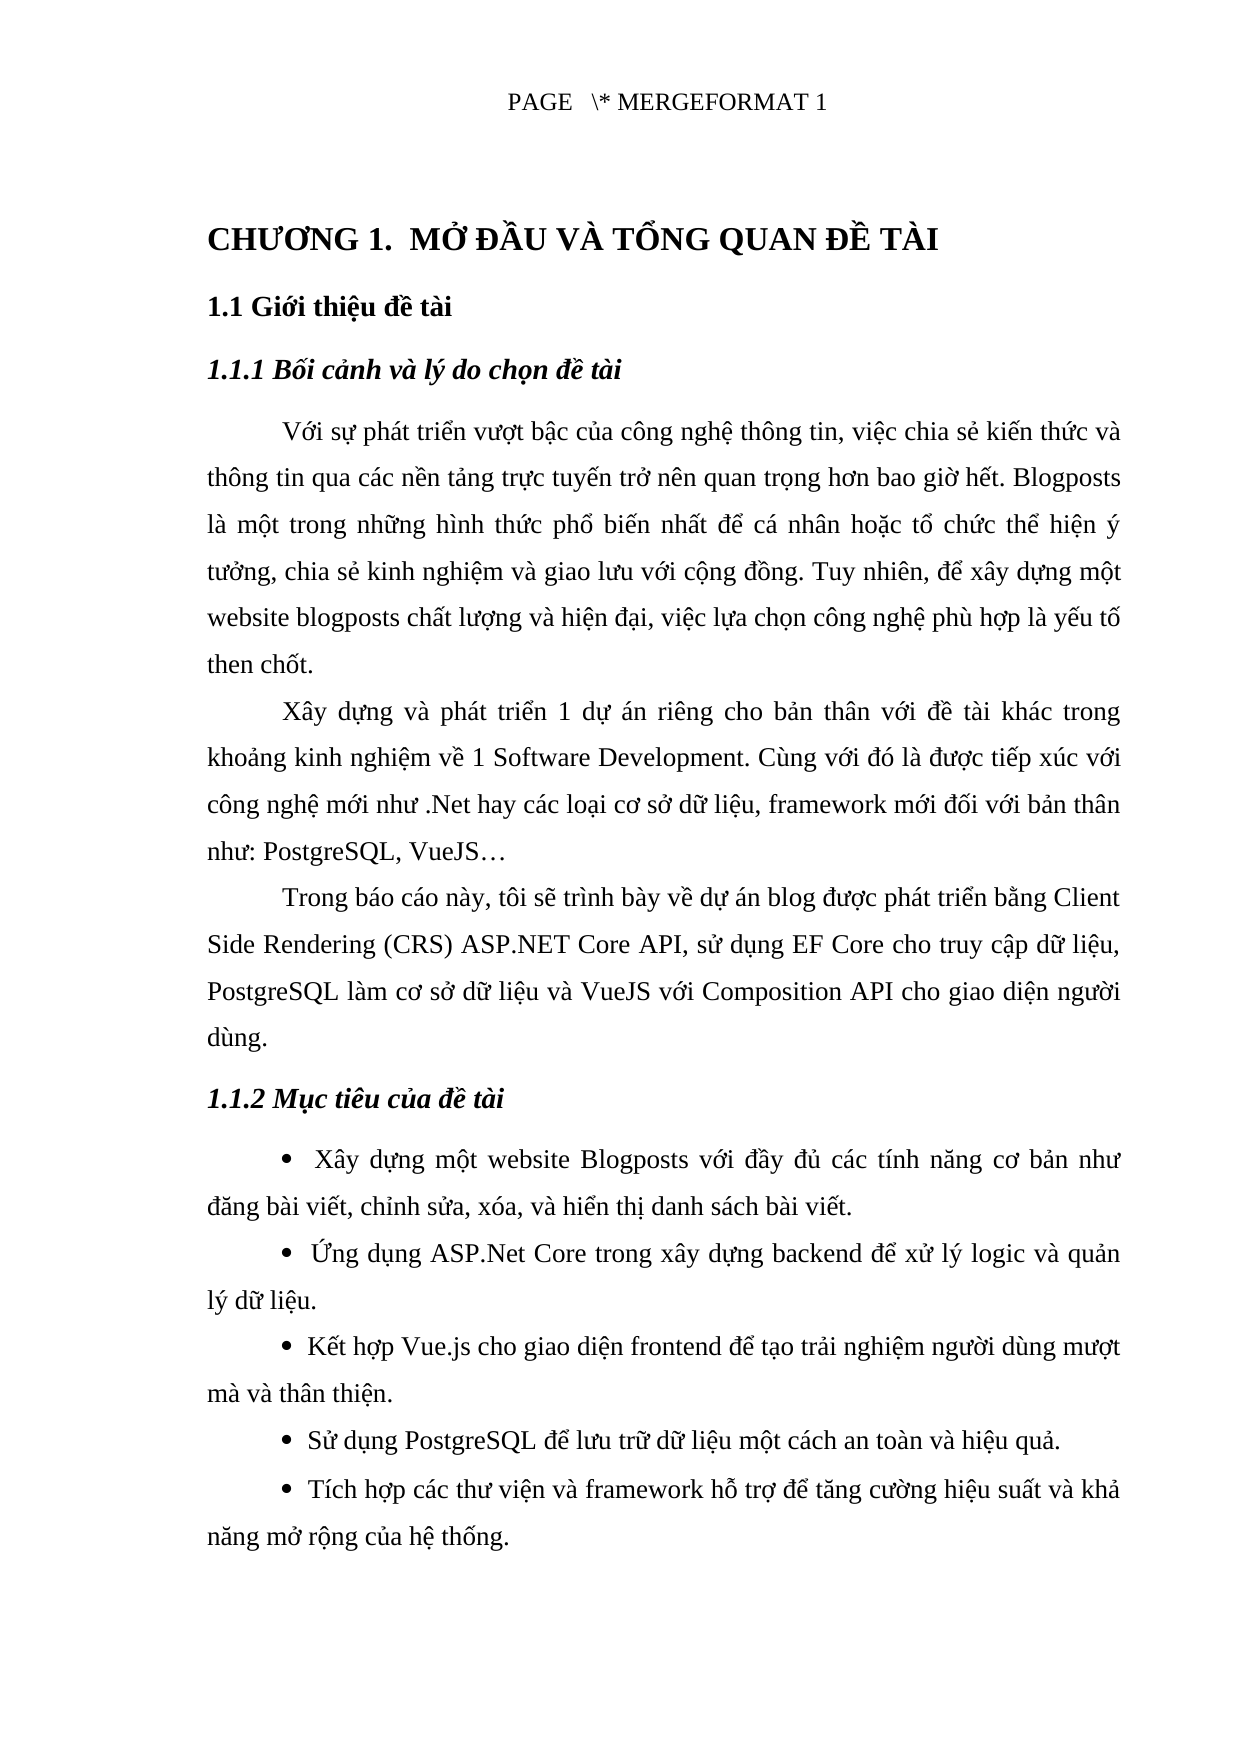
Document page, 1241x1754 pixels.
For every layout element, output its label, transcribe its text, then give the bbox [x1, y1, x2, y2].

text · Xây dựng một website Blogposts với đầy đủ các tính năng cơ bản như đăng bài viết, chỉnh sửa, xóa, và hiển thị danh sách bài viết. [207, 1143, 1122, 1221]
text · Kết hợp Vue.js cho giao diện frontend để tạo trải nghiệm người dùng mượt mà và thân thiện. [207, 1330, 1122, 1408]
subtitle Giới thiệu đề tài [207, 289, 1122, 323]
text Trong báo cáo này, tôi sẽ trình bày về dự án blog được phát triển bằng Client Side Rendering (CRS) ASP.NET Core API, sử dụng EF Core cho truy cập dữ liệu, PostgreSQL làm cơ sở dữ liệu và VueJS với Composition API cho giao diện người dùng. [207, 882, 1122, 1053]
text · Ứng dụng ASP.Net Core trong xây dựng backend để xử lý logic và quản lý dữ liệu. [207, 1237, 1122, 1315]
subtitle MỞ ĐẦU VÀ TỔNG QUAN ĐỀ TÀI [207, 219, 1122, 258]
text Xây dựng và phát triển 1 dự án riêng cho bản thân với đề tài khác trong khoảng kinh nghiệm về 1 Software Development. Cùng với đó là được tiếp xúc với công nghệ mới như .Net hay các loại cơ sở dữ liệu, framework mới đối với bản thân như: PostgreSQL, VueJS… [207, 695, 1122, 866]
text Với sự phát triển vượt bậc của công nghệ thông tin, việc chia sẻ kiến thức và thông tin qua các nền tảng trực tuyến trở nên quan trọng hơn bao giờ hết. Blogposts là một trong những hình thức phổ biến nhất để cá nhân hoặc tổ chức thể hiện ý tưởng, chia sẻ kinh nghiệm và giao lưu với cộng đồng. Tuy nhiên, để xây dựng một website blogposts chất lượng và hiện đại, việc lựa chọn công nghệ phù hợp là yếu tố then chốt. [207, 415, 1122, 679]
text · Sử dụng PostgreSQL để lưu trữ dữ liệu một cách an toàn và hiệu quả. [207, 1424, 1122, 1455]
subtitle Mục tiêu của đề tài [207, 1081, 1122, 1114]
subtitle Bối cảnh và lý do chọn đề tài [207, 352, 1122, 386]
text · Tích hợp các thư viện và framework hỗ trợ để tăng cường hiệu suất và khả năng mở rộng của hệ thống. [207, 1473, 1122, 1551]
